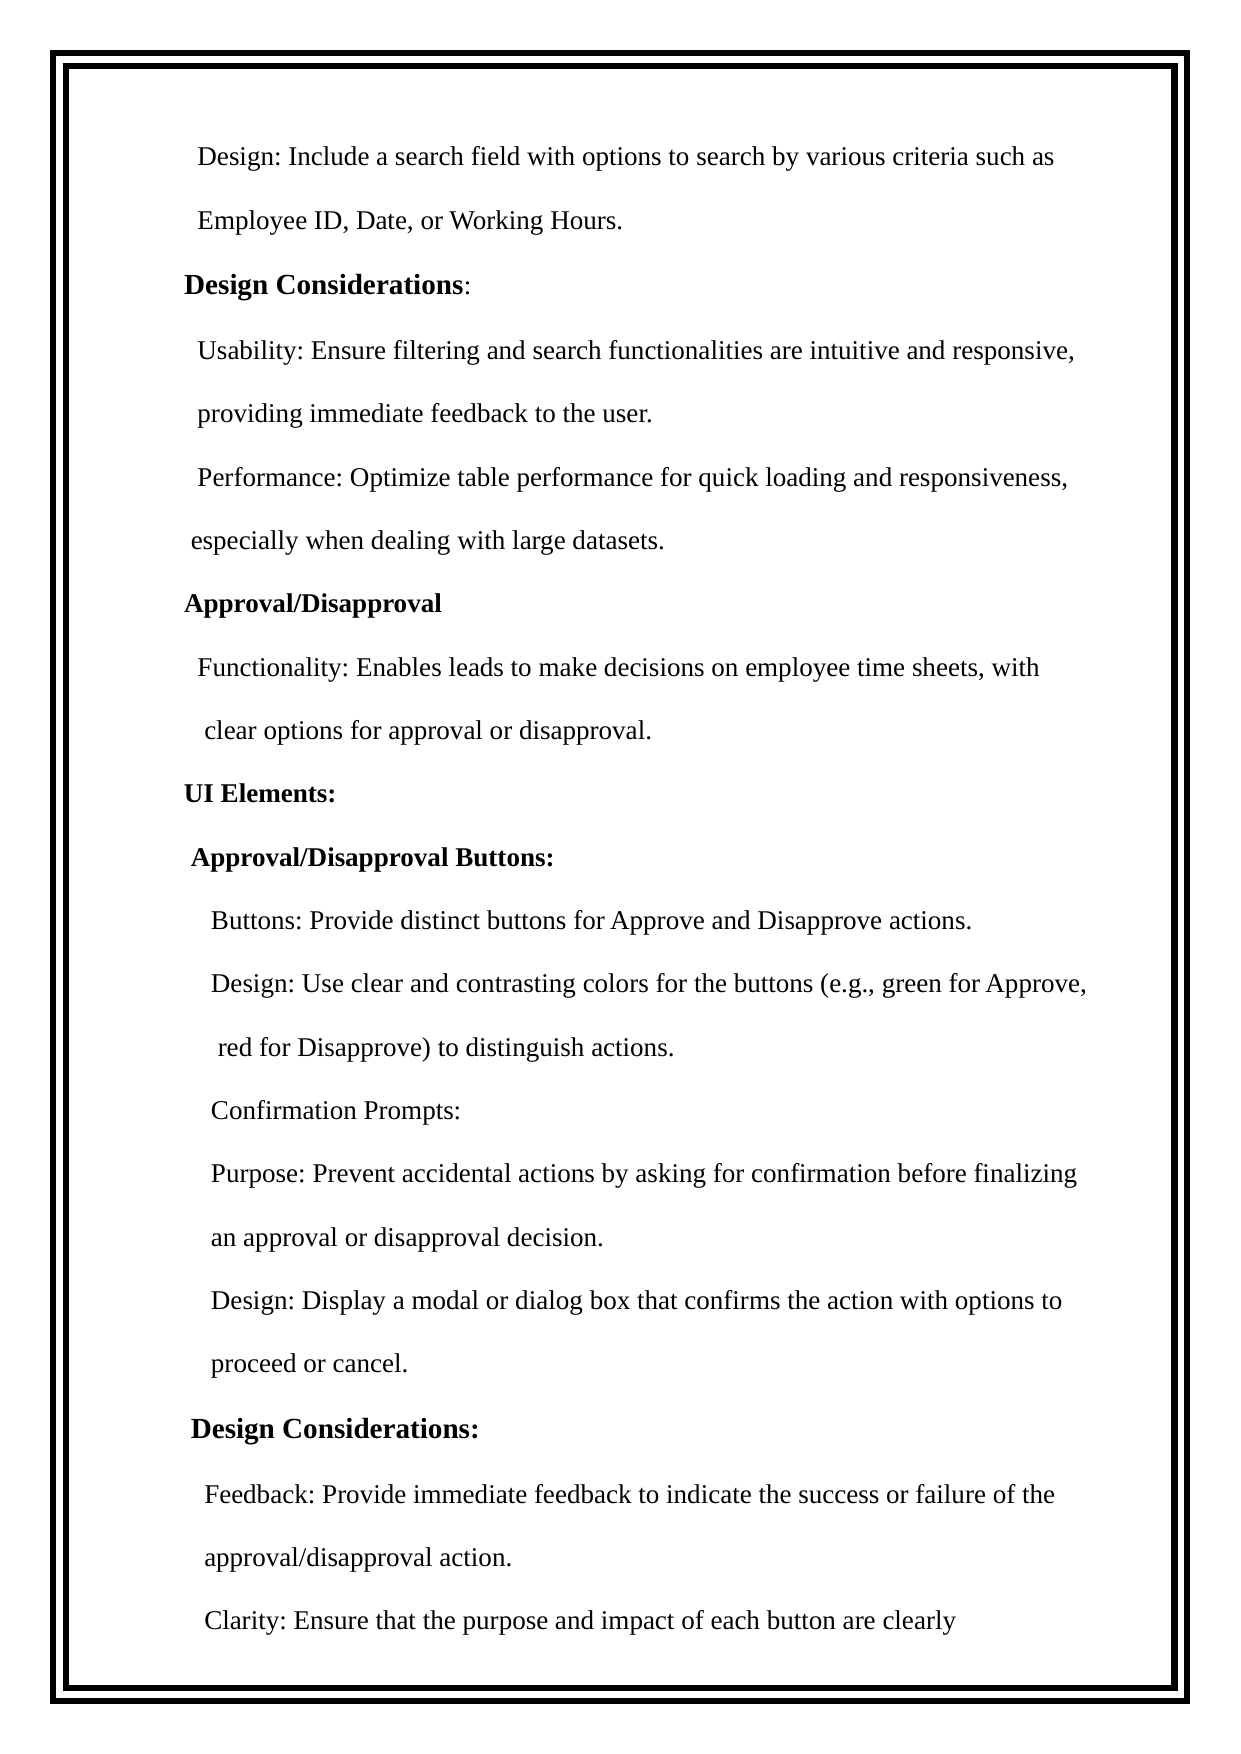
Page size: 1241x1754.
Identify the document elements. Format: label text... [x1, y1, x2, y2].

text Design Considerations: [150, 267, 1090, 301]
text Confirmation Prompts: [150, 1094, 1090, 1125]
text approval/disapproval action. [150, 1541, 1090, 1572]
text Design Considerations: [150, 1411, 1090, 1444]
text Approval/Disapproval Buttons: [150, 841, 1090, 872]
text Design: Display a modal or dialog box that confirms the action with options to [150, 1284, 1090, 1315]
text clear options for approval or disapproval. [150, 714, 1090, 745]
text proceed or cancel. [150, 1347, 1090, 1379]
text Design: Include a search field with options to search by various criteria such as [150, 141, 1090, 172]
text Design: Use clear and contrasting colors for the buttons (e.g., green for Approve, [150, 967, 1090, 999]
text providing immediate feedback to the user. [150, 397, 1090, 429]
text UI Elements: [150, 777, 1090, 809]
text especially when dealing with large datasets. [150, 524, 1090, 555]
text Functionality: Enables leads to make decisions on employee time sheets, with [150, 651, 1090, 682]
text Purpose: Prevent accidental actions by asking for confirmation before finalizing [150, 1157, 1090, 1189]
text Employee ID, Date, or Working Hours. [150, 204, 1090, 235]
text Performance: Optimize table performance for quick loading and responsiveness, [150, 461, 1090, 492]
text Buttons: Provide distinct buttons for Approve and Disapprove actions. [150, 904, 1090, 935]
text Feedback: Provide immediate feedback to indicate the success or failure of the [150, 1478, 1090, 1509]
text Usability: Ensure filtering and search functionalities are intuitive and responsive, [150, 334, 1090, 365]
text Approval/Disapproval [150, 587, 1090, 619]
text Clarity: Ensure that the purpose and impact of each button are clearly [150, 1604, 1090, 1636]
text red for Disapprove) to distinguish actions. [150, 1031, 1090, 1062]
text an approval or disapproval decision. [150, 1221, 1090, 1252]
